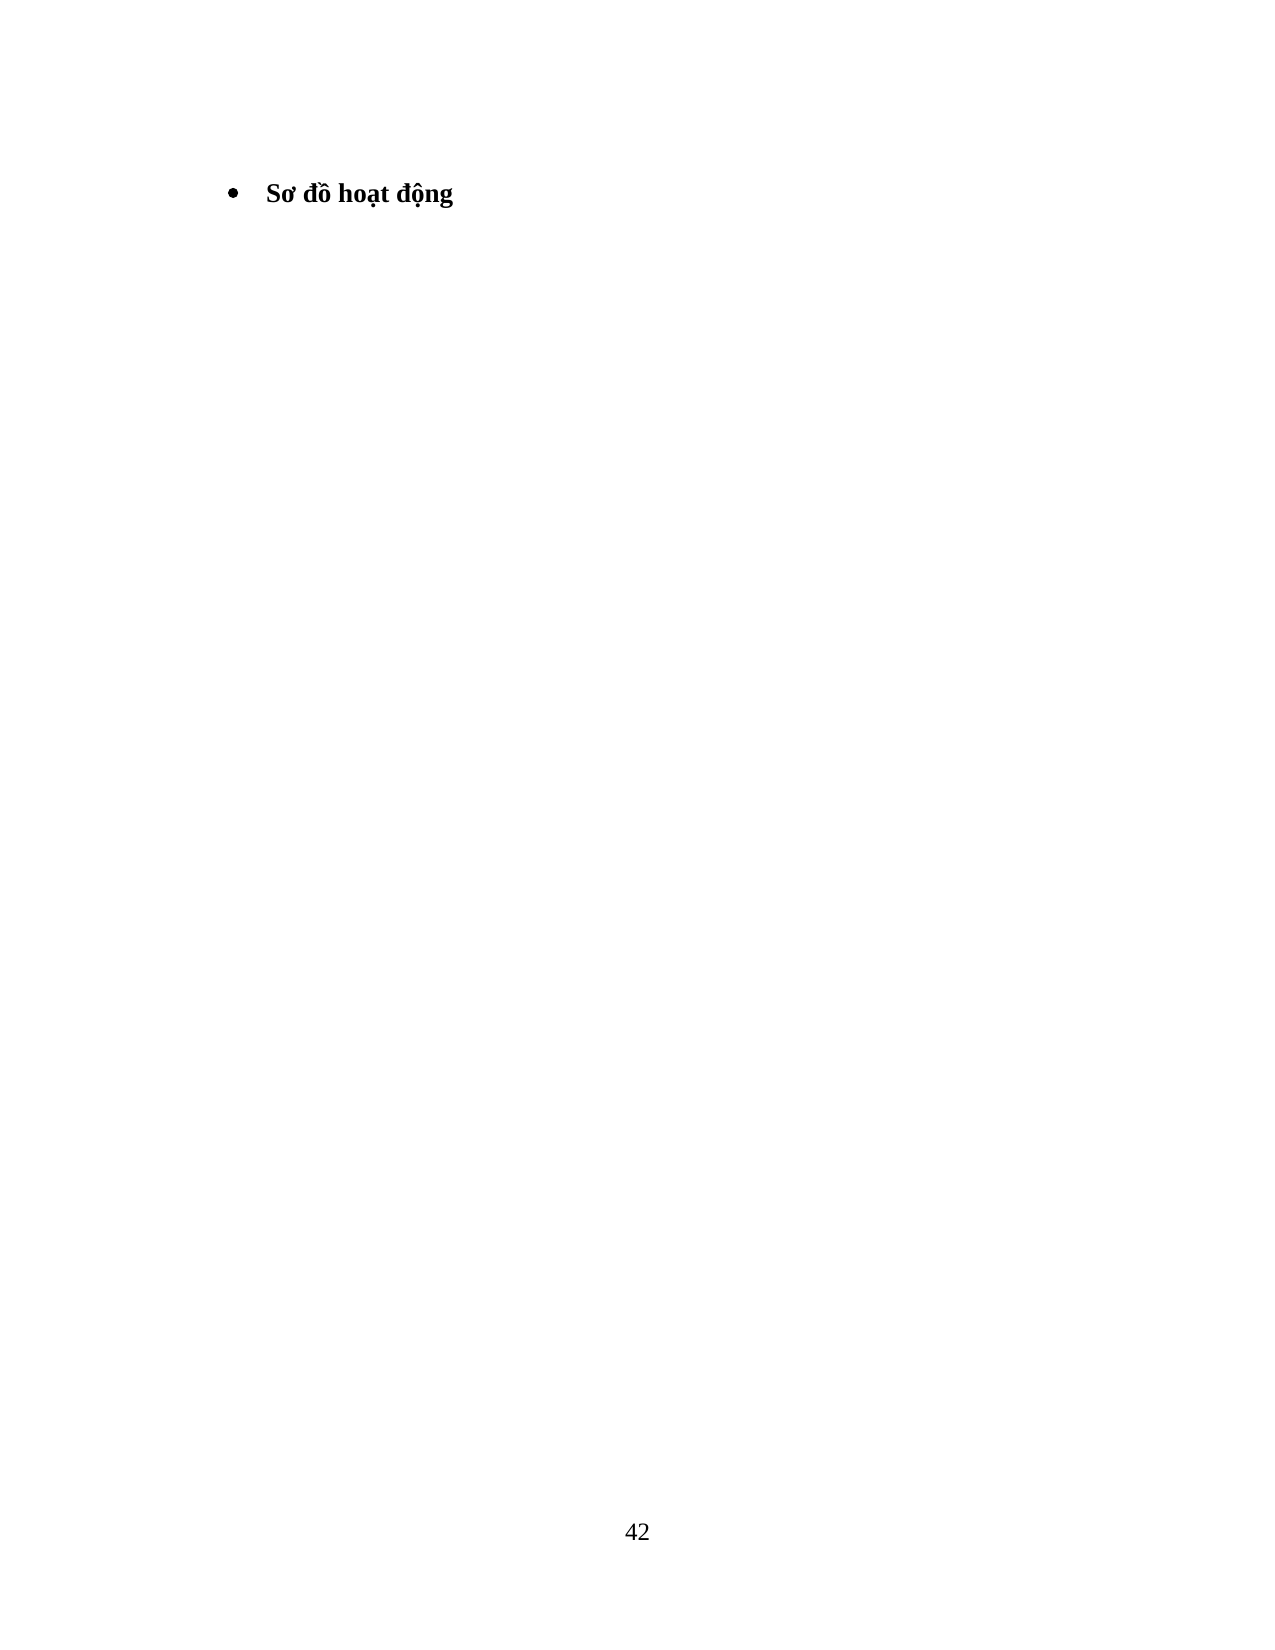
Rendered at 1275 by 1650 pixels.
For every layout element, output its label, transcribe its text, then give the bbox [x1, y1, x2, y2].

list Sơ đồ hoạt động [228, 177, 1127, 208]
